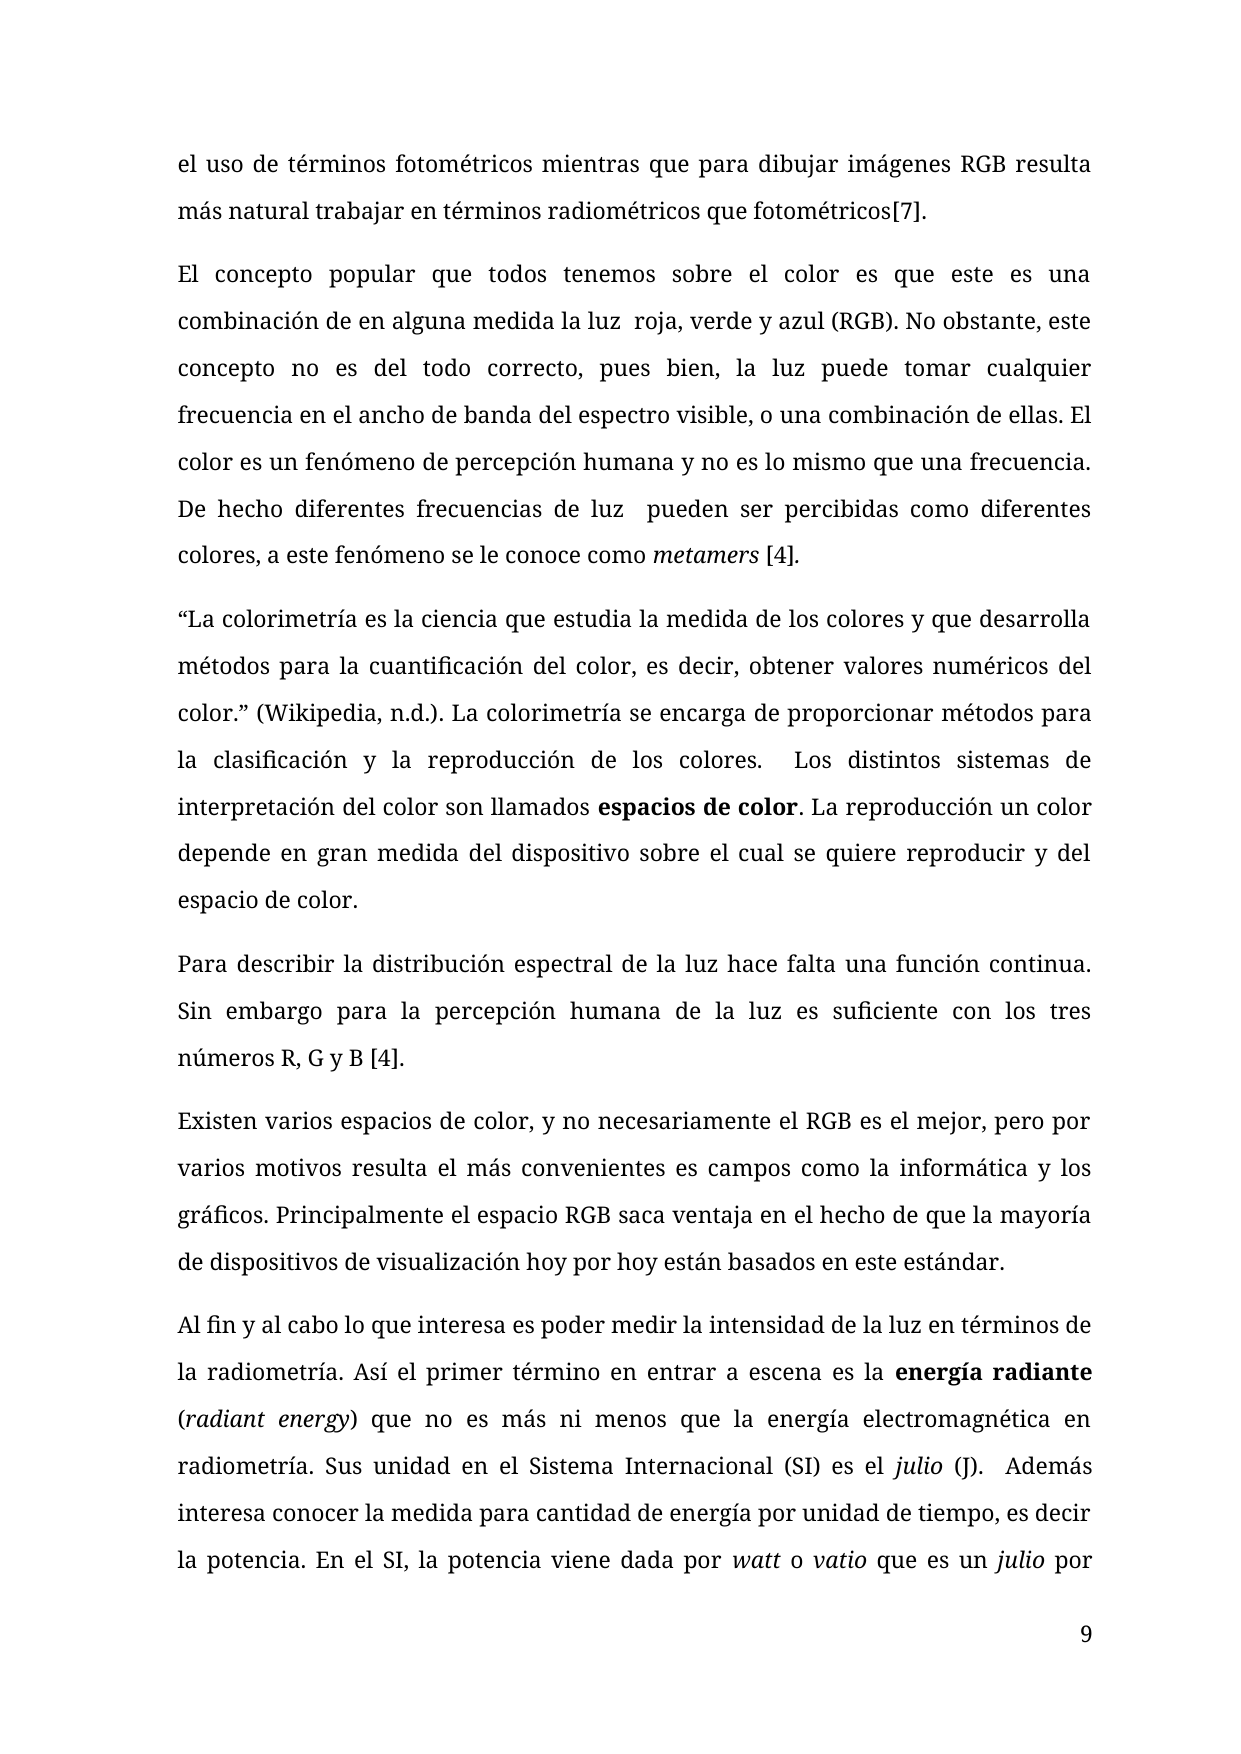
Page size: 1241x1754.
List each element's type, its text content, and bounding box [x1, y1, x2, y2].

text El concepto popular que todos tenemos sobre el color es que este es una combinación de en alguna medida la luz roja, verde y azul (RGB). No obstante, este concepto no es del todo correcto, pues bien, la luz puede tomar cualquier frecuencia en el ancho de banda del espectro visible, o una combinación de ellas. El color es un fenómeno de percepción humana y no es lo mismo que una frecuencia. De hecho diferentes frecuencias de luz pueden ser percibidas como diferentes colores, a este fenómeno se le conoce como metamers [4]. [177, 258, 1092, 571]
text Para describir la distribución espectral de la luz hace falta una función continua. Sin embargo para la percepción humana de la luz es suficiente con los tres números R, G y B [4]. [177, 948, 1092, 1073]
text “La colorimetría es la ciencia que estudia la medida de los colores y que desarrolla métodos para la cuantificación del color, es decir, obtener valores numéricos del color.” . La colorimetría se encarga de proporcionar métodos para la clasificación y la reproducción de los colores. Los distintos sistemas de interpretación del color son llamados espacios de color. La reproducción un color depende en gran medida del dispositivo sobre el cual se quiere reproducir y del espacio de color. [177, 603, 1092, 915]
text Existen varios espacios de color, y no necesariamente el RGB es el mejor, pero por varios motivos resulta el más convenientes es campos como la informática y los gráficos. Principalmente el espacio RGB saca ventaja en el hecho de que la mayoría de dispositivos de visualización hoy por hoy están basados en este estándar. [177, 1105, 1092, 1277]
